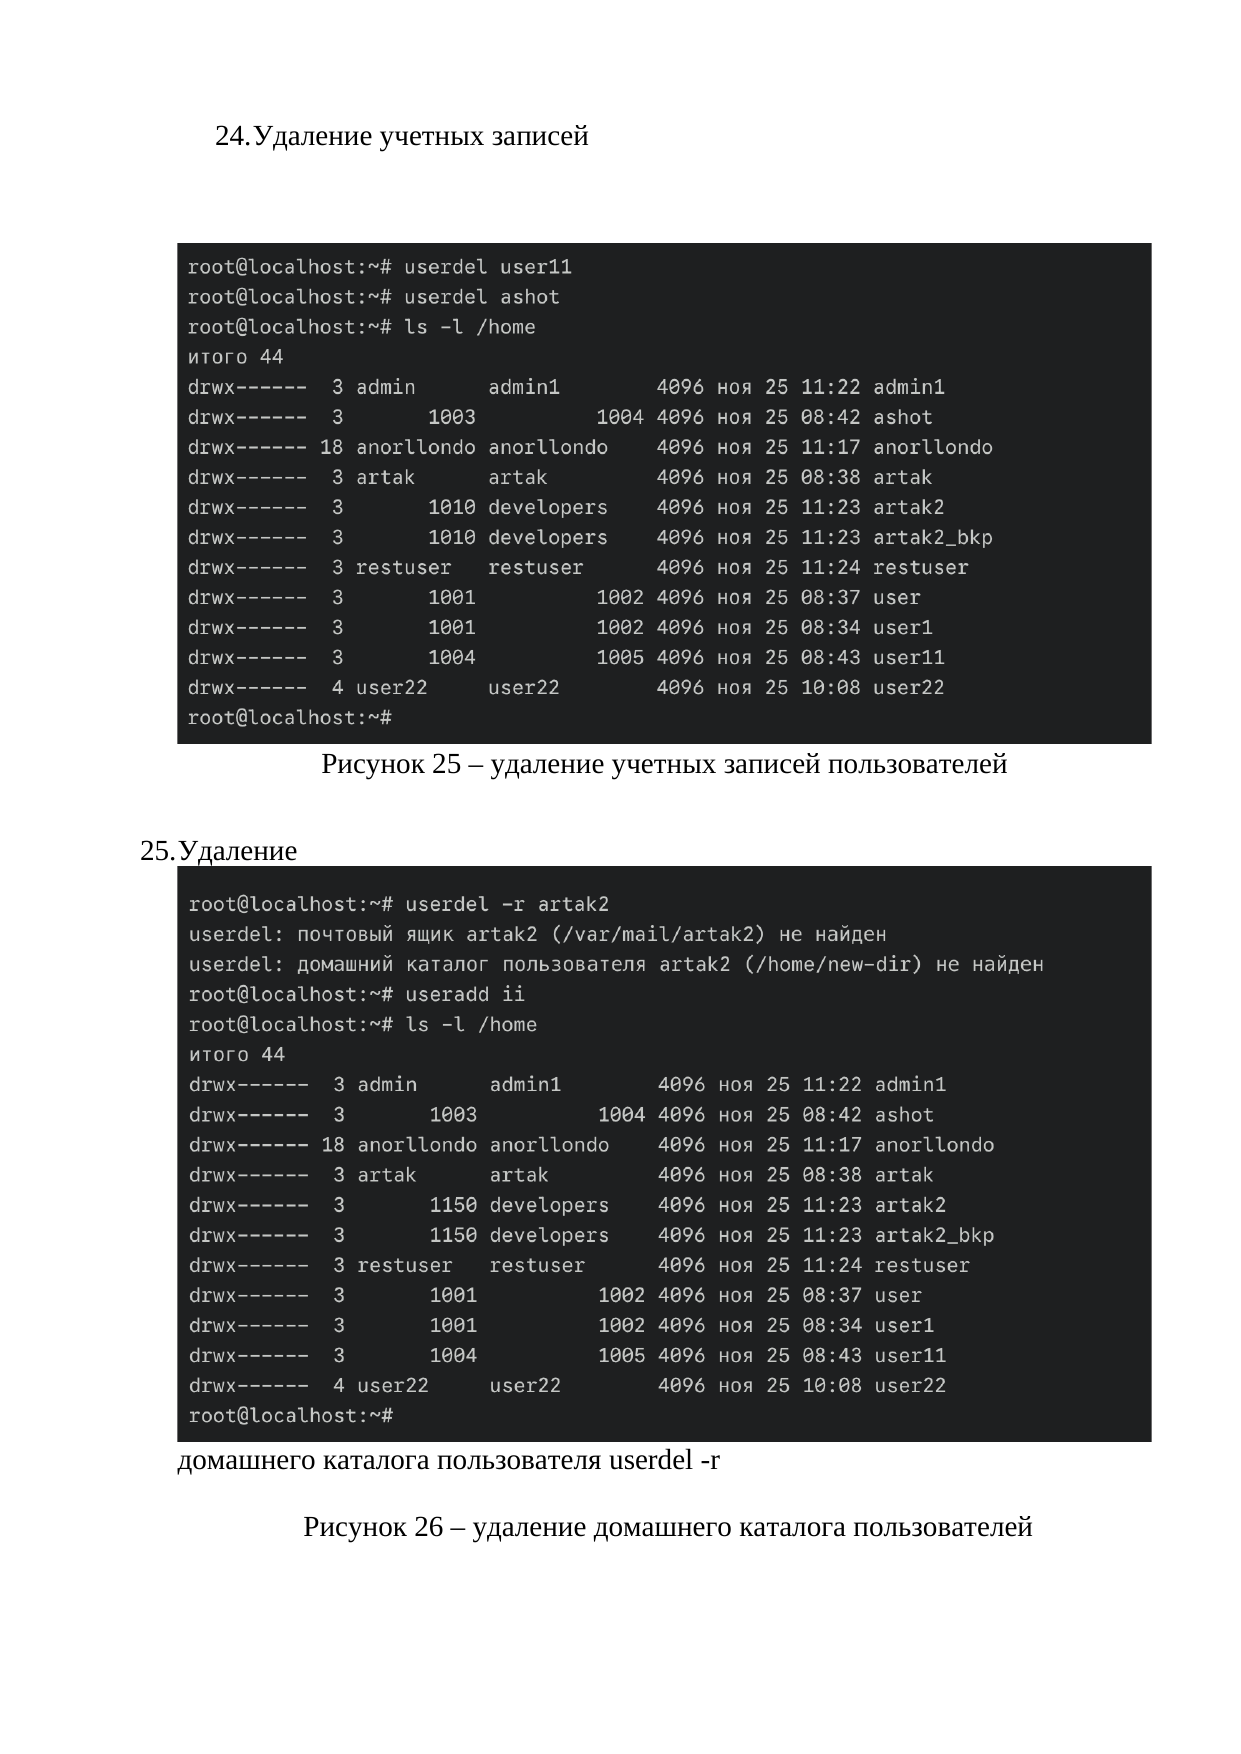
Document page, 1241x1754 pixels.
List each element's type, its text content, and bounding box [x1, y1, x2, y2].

picture [177, 243, 1152, 744]
list Удаление учетных записей [215, 118, 1152, 152]
picture [177, 866, 1152, 1442]
text Рисунок 26 – удаление домашнего каталога пользователей [177, 1509, 1152, 1542]
text Рисунок 25 – удаление учетных записей пользователей [177, 744, 1152, 780]
